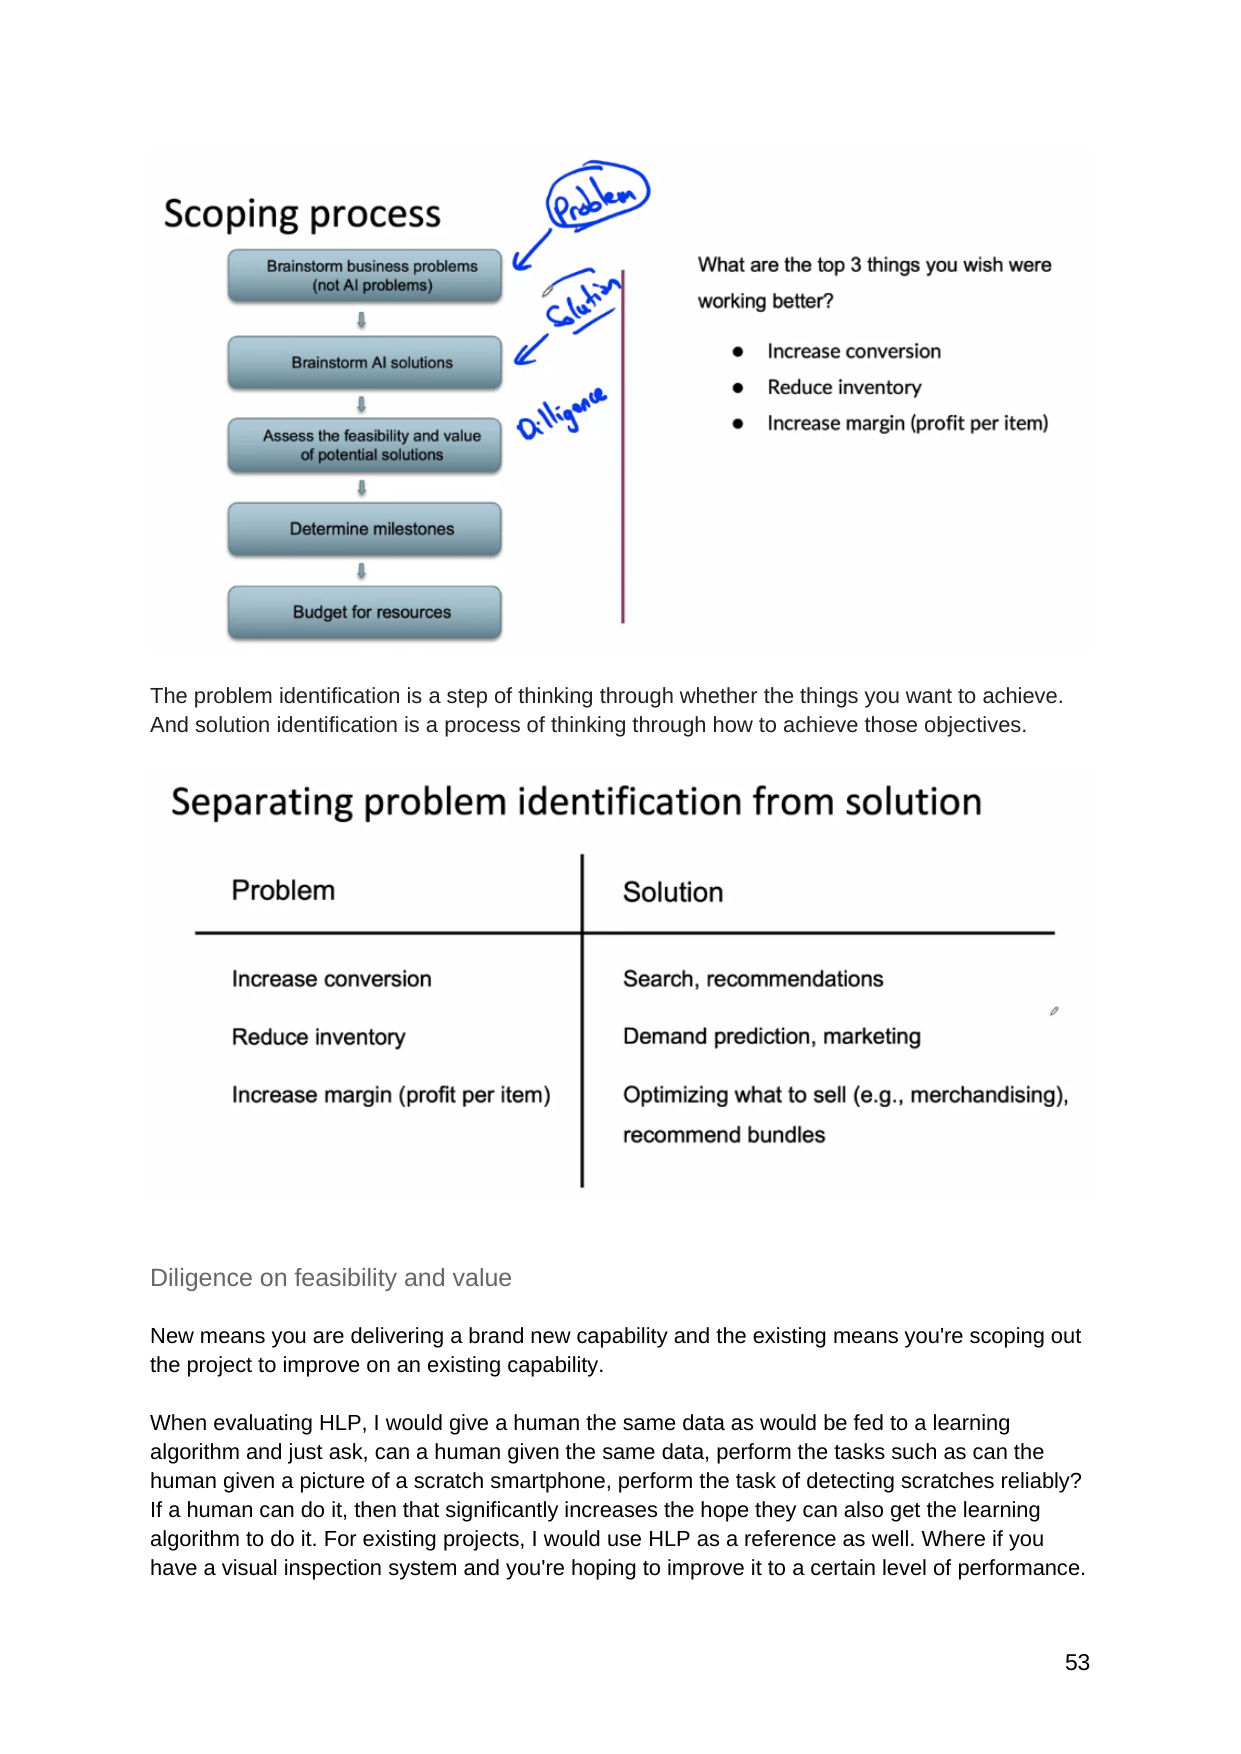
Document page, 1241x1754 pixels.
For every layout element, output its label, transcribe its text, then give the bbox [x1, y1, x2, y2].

subtitle Diligence on feasibility and value [150, 1263, 1090, 1292]
text The problem identification is a step of thinking through whether the things you want to achieve. And solution identification is a process of thinking through how to achieve those objectives. [150, 683, 1090, 737]
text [150, 1410, 1090, 1580]
text New means you are delivering a brand new capability and the existing means you're scoping out the project to improve on an existing capability. [150, 1323, 1090, 1377]
picture [150, 150, 1091, 650]
picture [150, 769, 1091, 1199]
